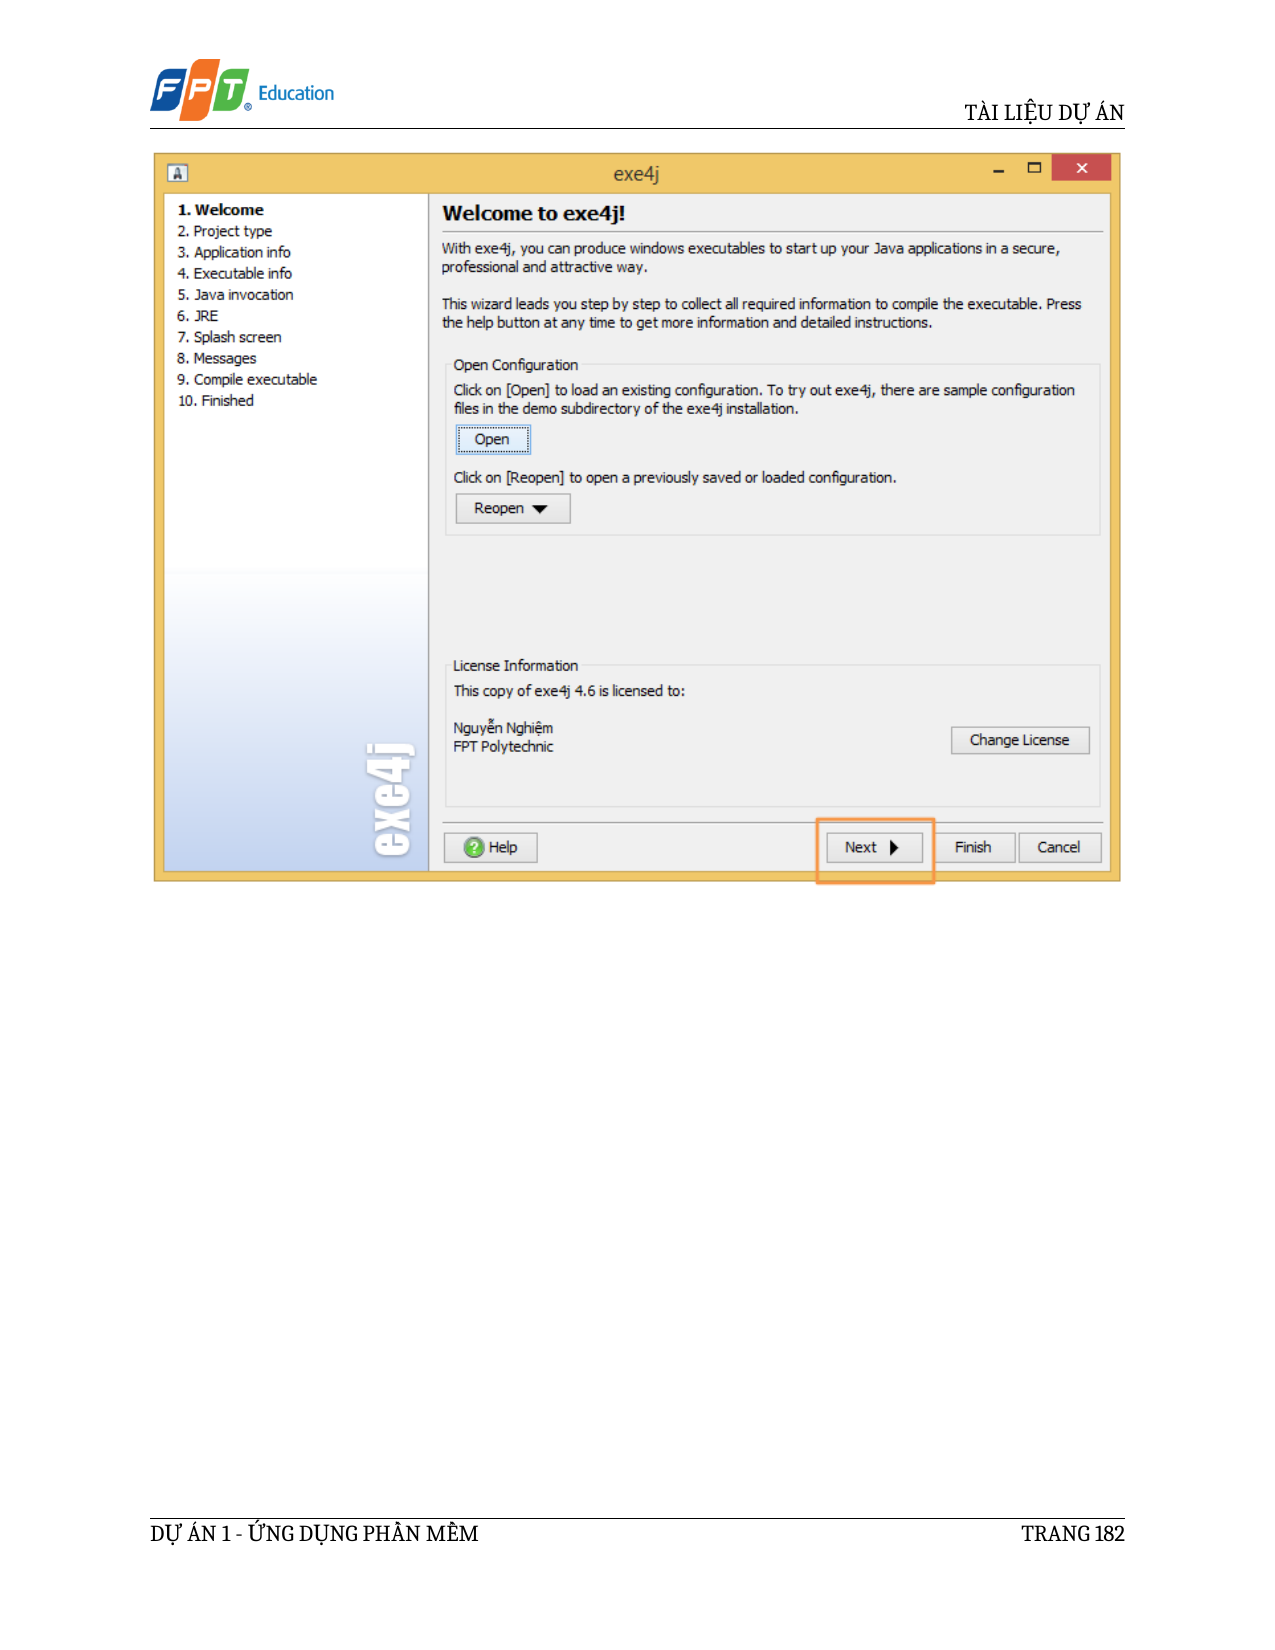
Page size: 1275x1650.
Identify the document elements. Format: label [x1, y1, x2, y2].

picture [150, 59, 336, 121]
picture [150, 150, 1125, 891]
